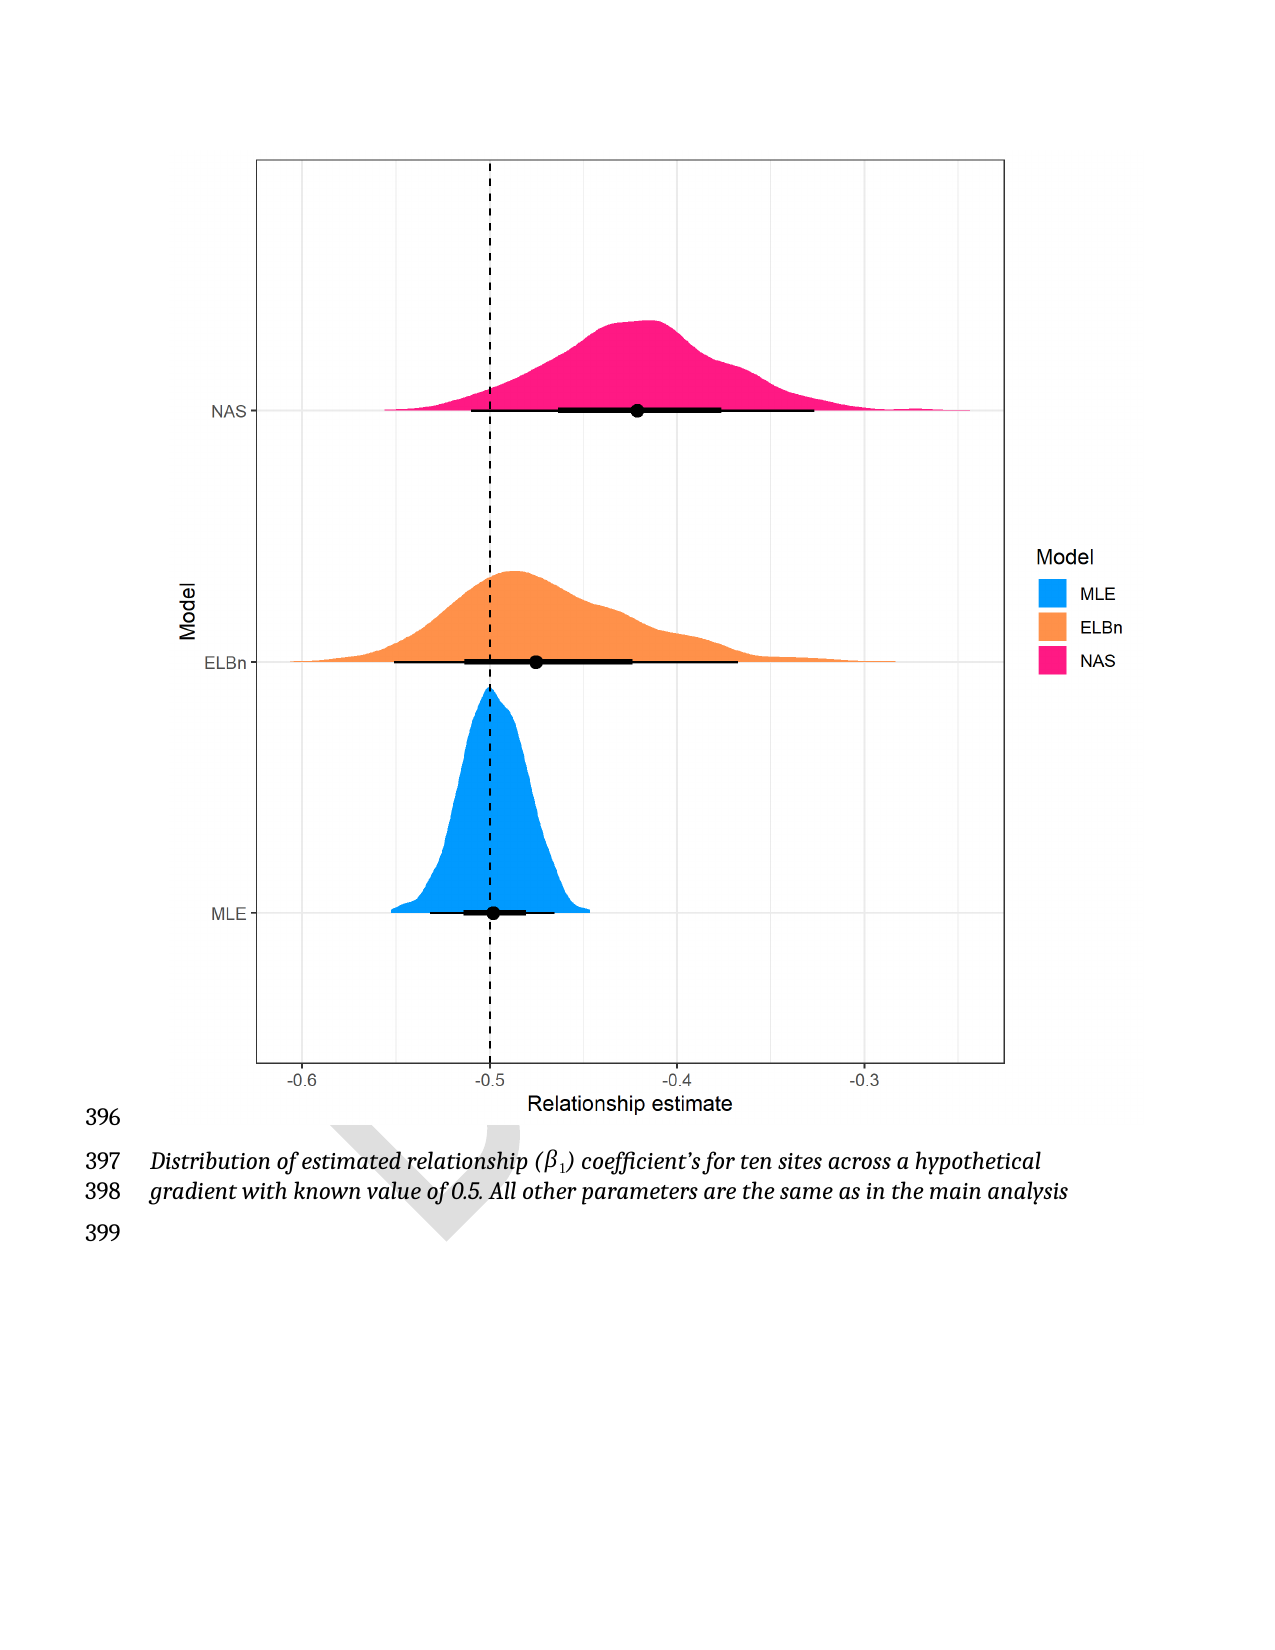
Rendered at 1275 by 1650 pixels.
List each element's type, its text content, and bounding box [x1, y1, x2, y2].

picture [168, 150, 1144, 1125]
text Distribution of estimated relationship () coefficient’s for ten sites across a hypothetical gradient with known value of 0.5. All other parameters are the same as in the main analysis [150, 1146, 1125, 1206]
